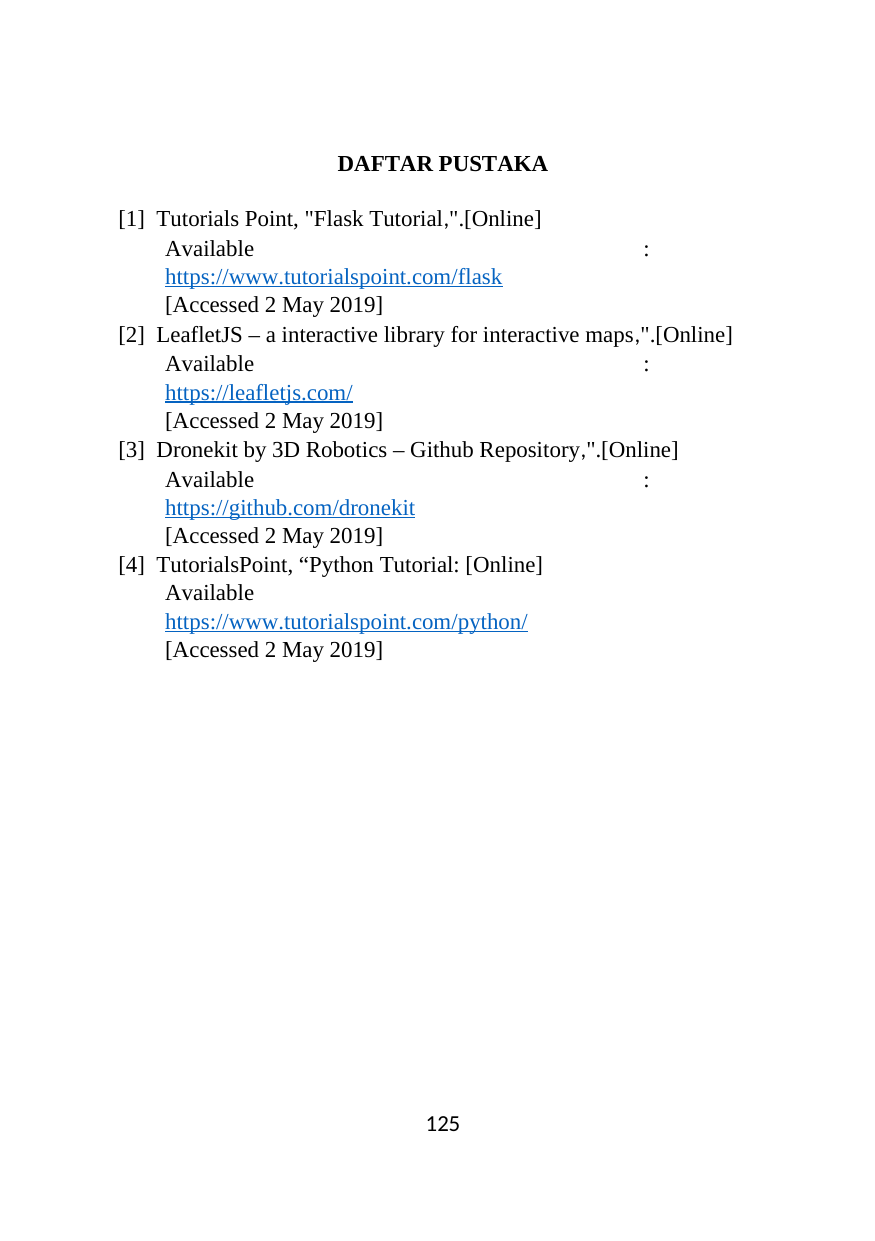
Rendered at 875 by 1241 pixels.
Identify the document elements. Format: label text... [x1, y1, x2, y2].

text [Accessed 2 May 2019] [165, 636, 767, 663]
text [Accessed 2 May 2019] [118, 522, 767, 549]
text DAFTAR PUSTAKA [118, 150, 767, 176]
text Available : [118, 466, 767, 492]
text https://www.tutorialspoint.com/python/ [165, 608, 767, 634]
text [2] LeafletJS – a interactive library for interactive maps,".[Online] [118, 320, 767, 348]
text Available [165, 579, 767, 606]
text [Accessed 2 May 2019] [118, 407, 767, 433]
text https://github.com/dronekit [118, 494, 767, 520]
text Available : [118, 350, 767, 376]
text [4] TutorialsPoint, “Python Tutorial: [Online] [118, 551, 767, 577]
text [3] Dronekit by 3D Robotics – Github Repository,".[Online] [118, 435, 767, 463]
text https://leafletjs.com/ [118, 378, 767, 405]
text https://www.tutorialspoint.com/flask [118, 263, 767, 289]
text Available : [118, 234, 767, 261]
text [Accessed 2 May 2019] [118, 291, 767, 318]
text [1] Tutorials Point, "Flask Tutorial,".[Online] [118, 204, 767, 232]
